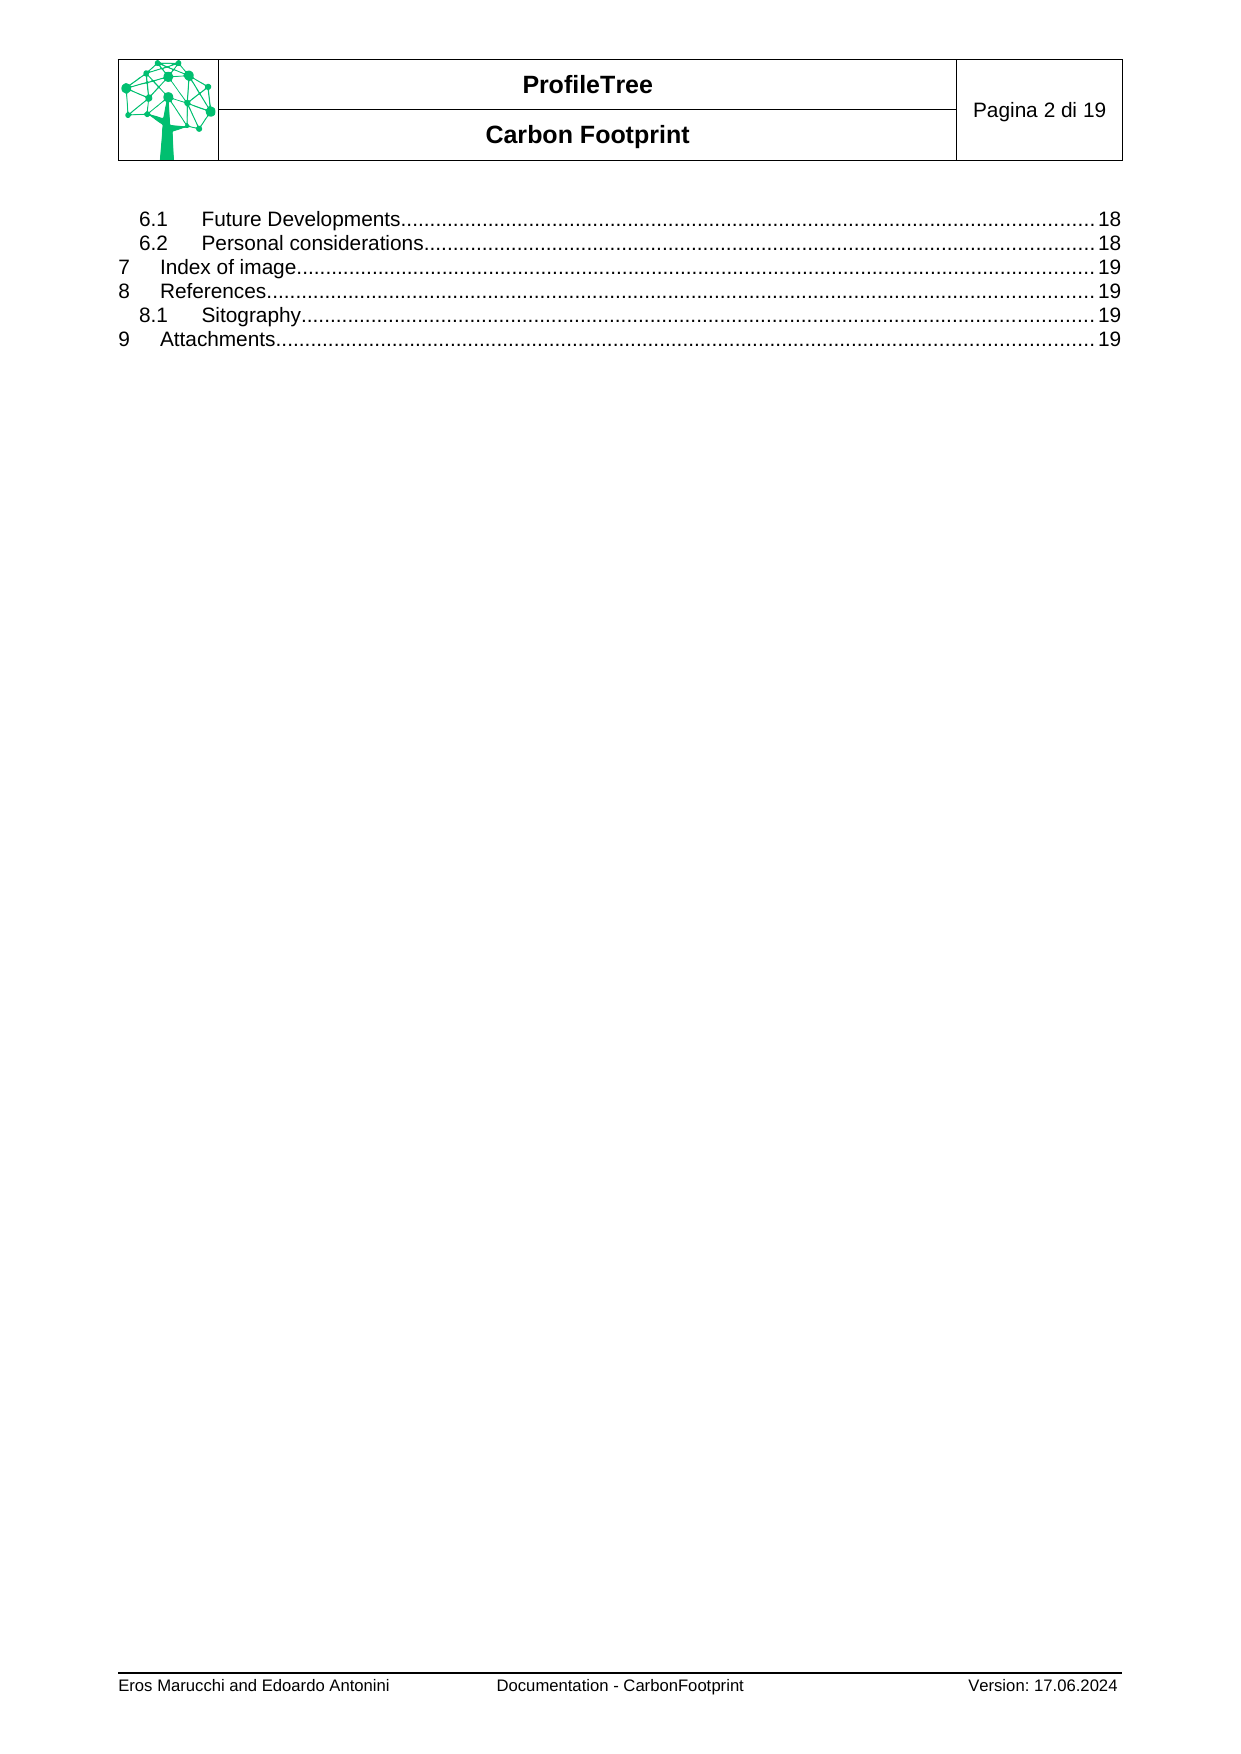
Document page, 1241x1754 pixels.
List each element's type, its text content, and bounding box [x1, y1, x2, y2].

text 8.1 Sitography 19 [139, 303, 1122, 327]
picture [121, 60, 216, 160]
text 9 Attachments 19 [118, 327, 1122, 351]
text 6.2 Personal considerations 18 [139, 231, 1122, 255]
text 8 References 19 [118, 279, 1122, 303]
text 6.1 Future Developments 18 [139, 207, 1122, 231]
text 7 Index of image 19 [118, 255, 1122, 279]
